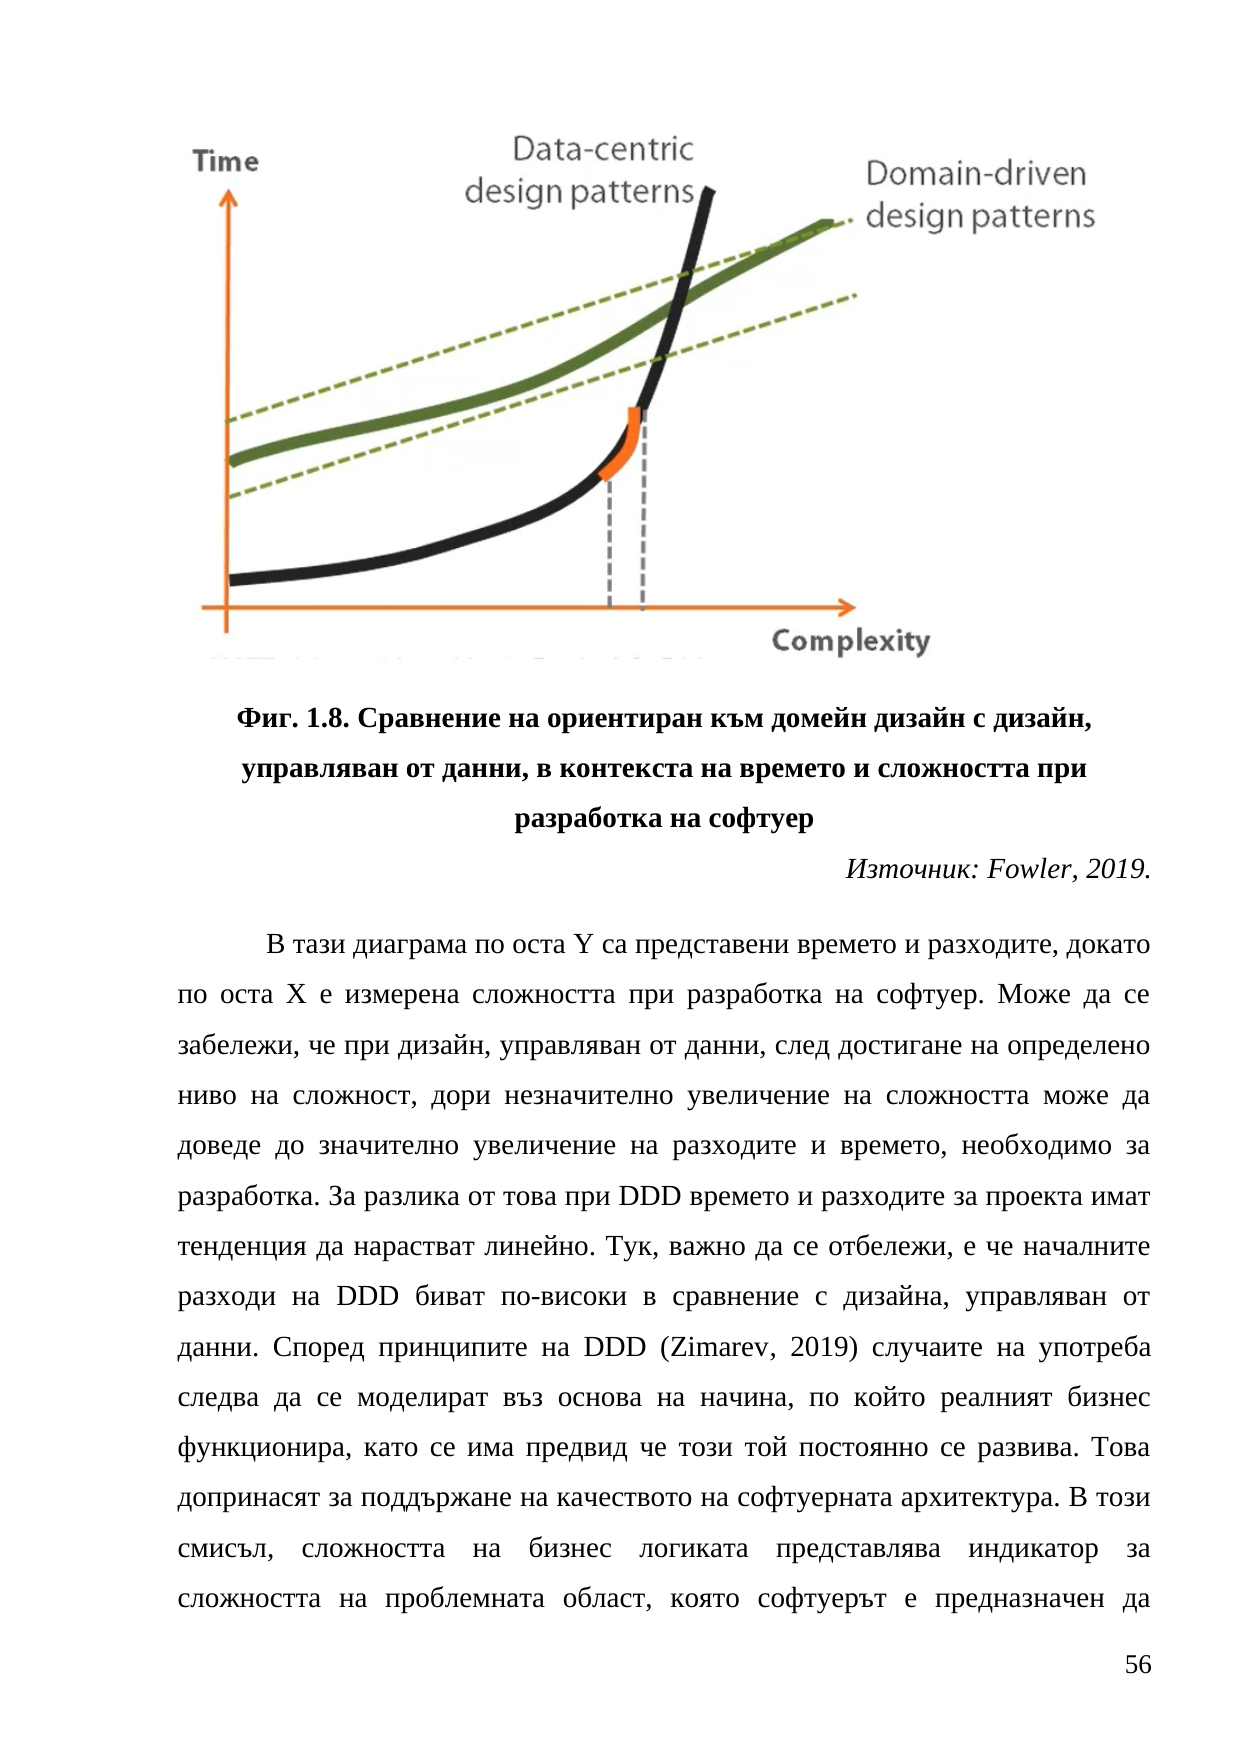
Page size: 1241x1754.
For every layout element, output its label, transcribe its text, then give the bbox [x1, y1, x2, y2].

picture [182, 118, 1147, 659]
title Фиг. 1.8. Сравнение на ориентиран към домейн дизайн с дизайн, управляван от данни, в контекста на времето и сложността при разработка на софтуер [177, 700, 1152, 834]
title Източник: Fowler, 2019. [177, 851, 1152, 884]
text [177, 926, 1152, 1614]
